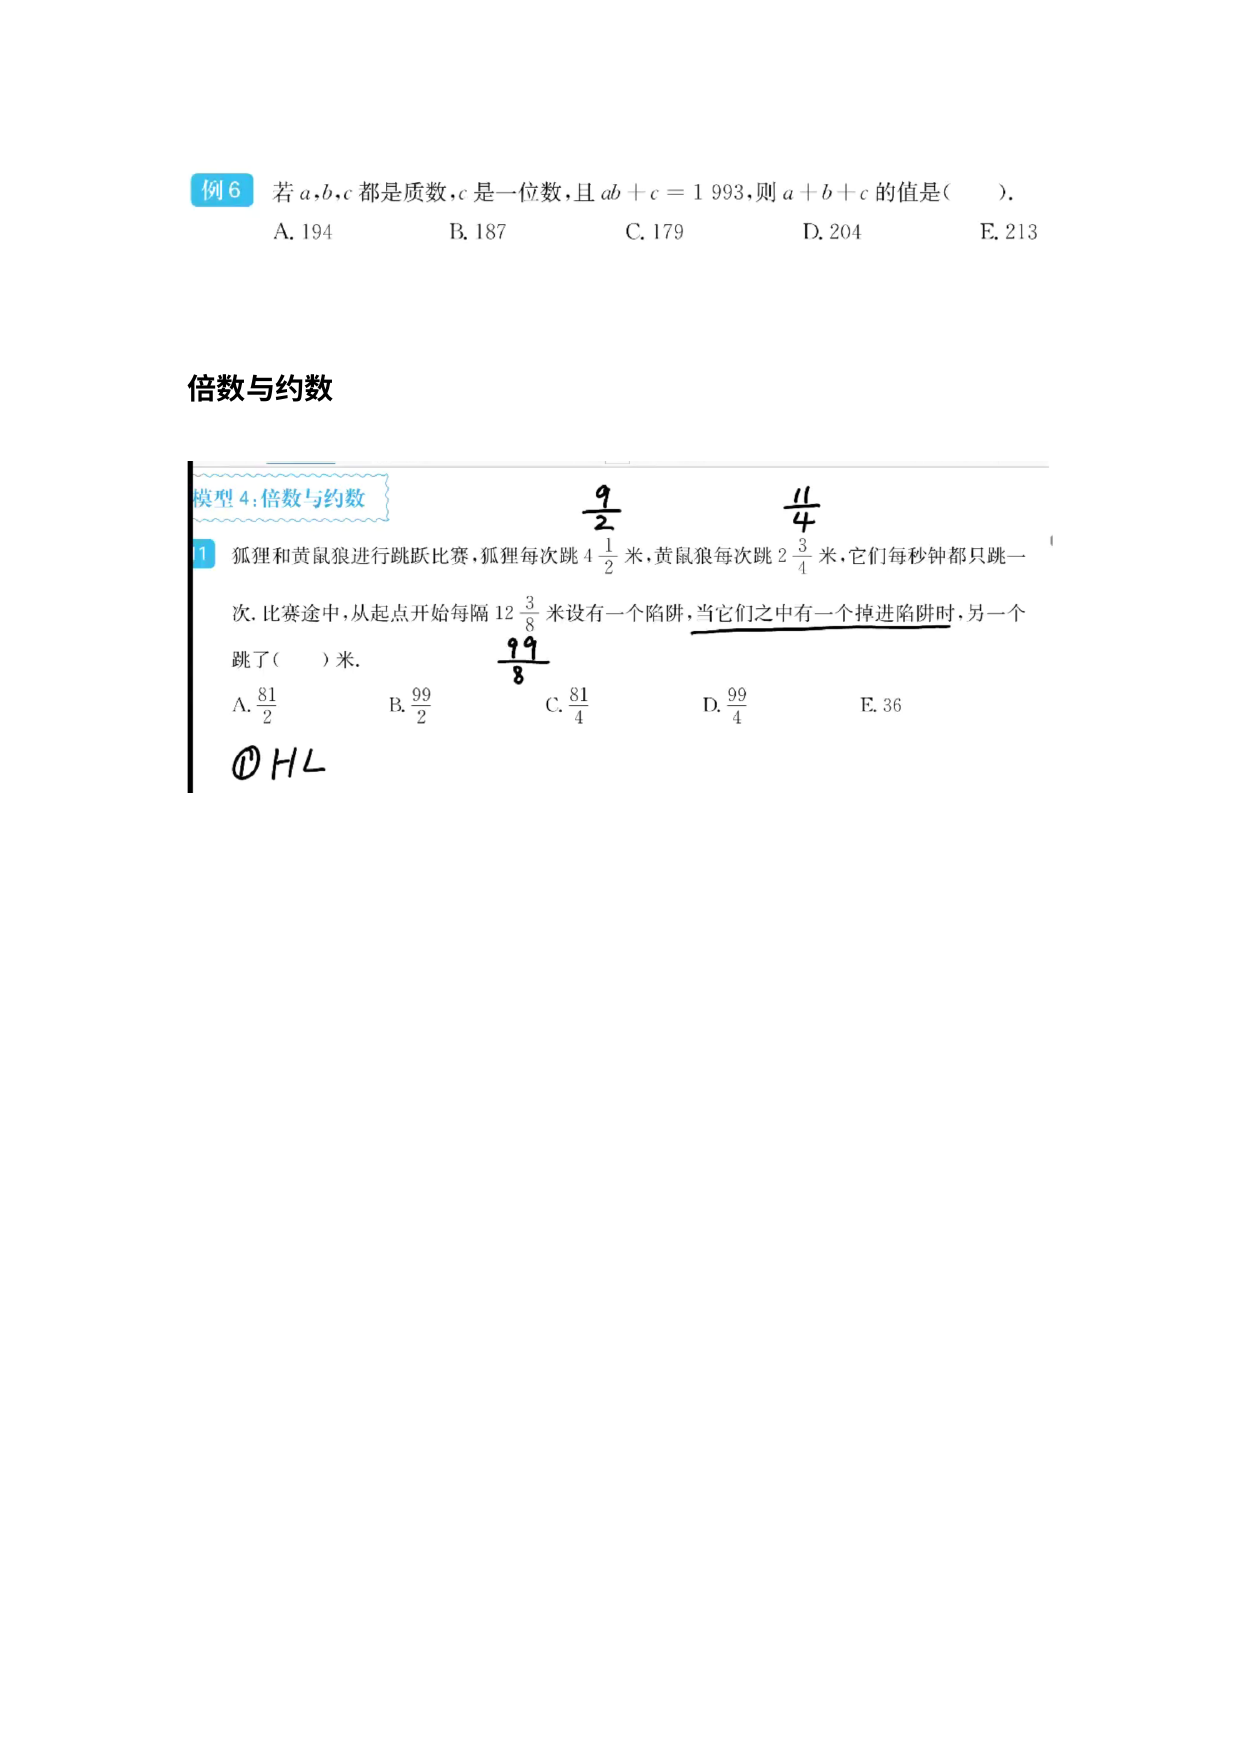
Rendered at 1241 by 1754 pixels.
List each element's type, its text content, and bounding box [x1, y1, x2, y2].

subtitle 倍数与约数 [187, 354, 1053, 419]
picture [187, 461, 1053, 793]
picture [187, 162, 1053, 261]
